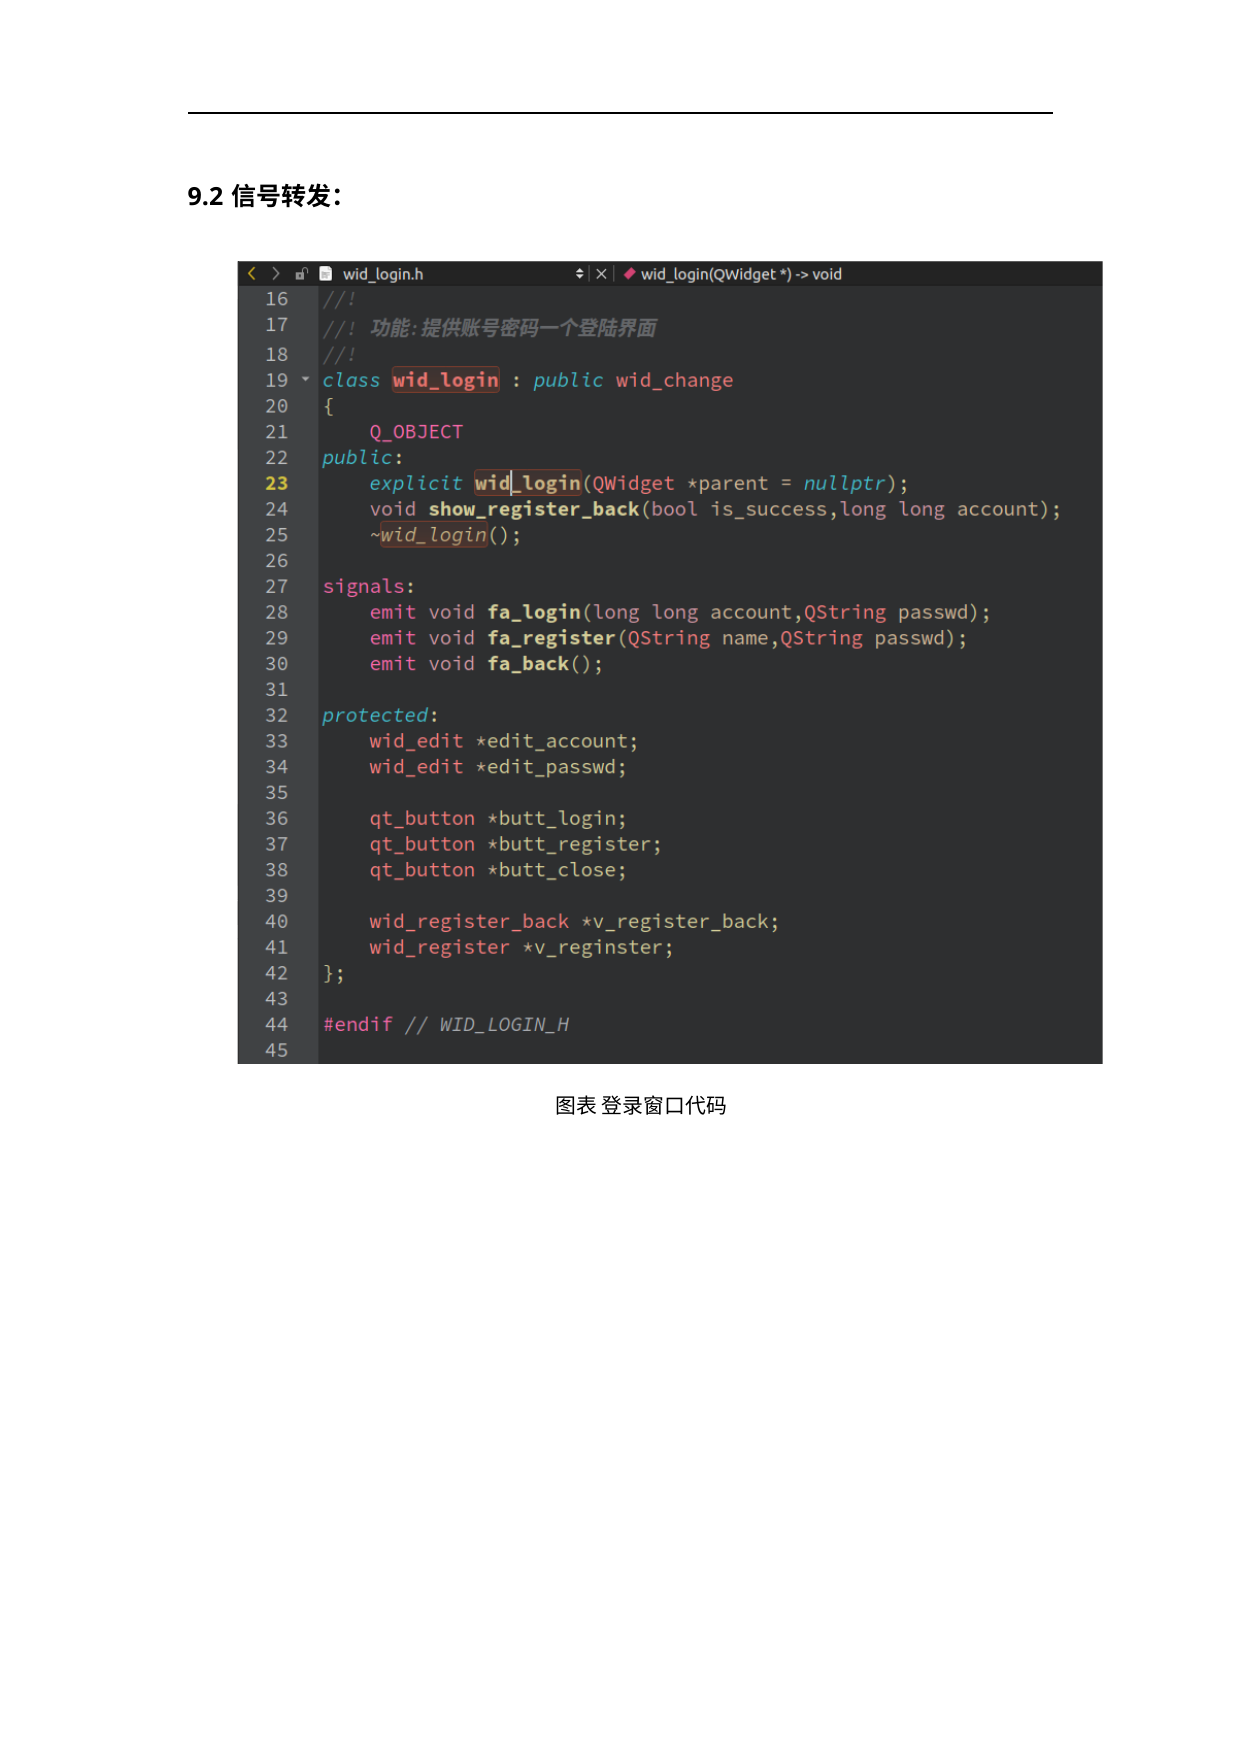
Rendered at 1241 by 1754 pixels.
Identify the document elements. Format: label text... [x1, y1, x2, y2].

picture [237, 261, 1103, 1064]
subtitle 信号转发： [187, 162, 1053, 227]
text 图表 登录窗口代码 [187, 1088, 1053, 1121]
